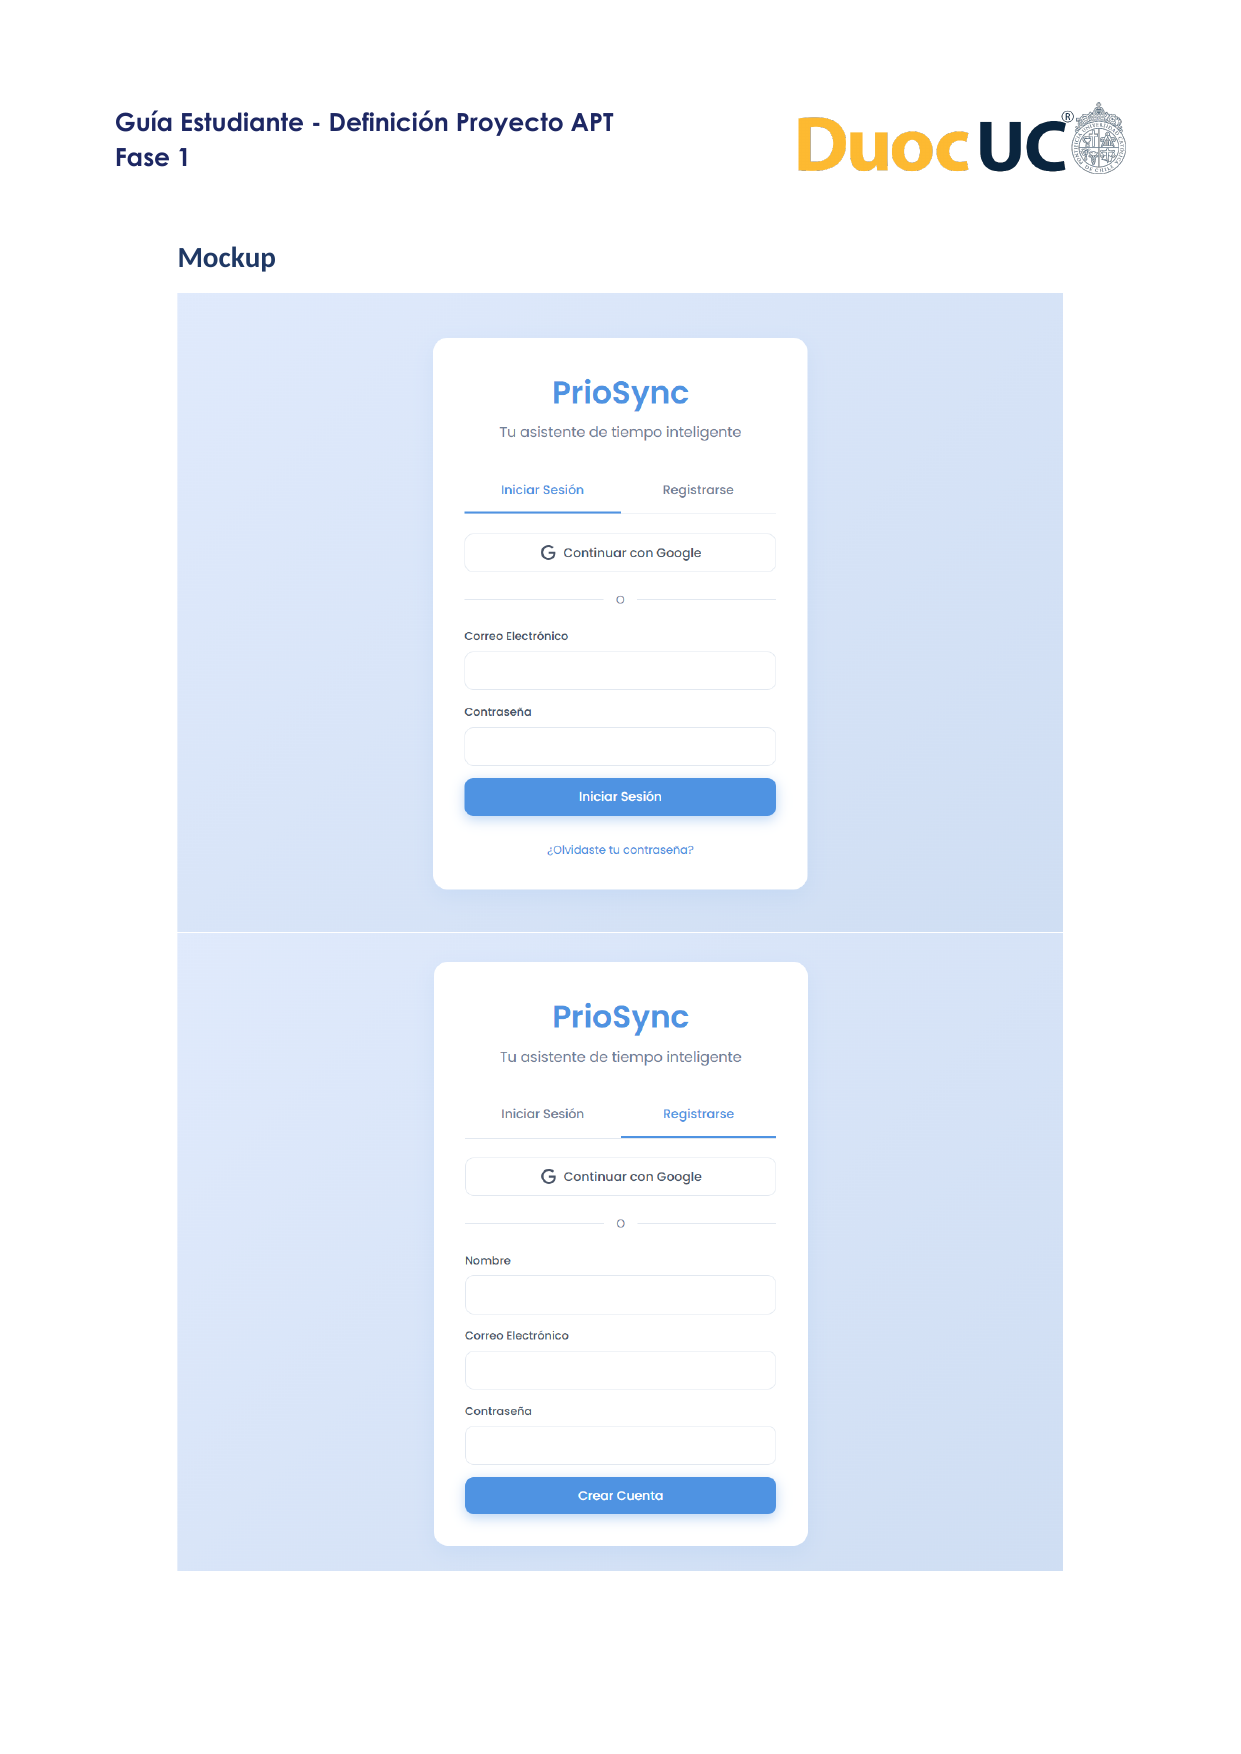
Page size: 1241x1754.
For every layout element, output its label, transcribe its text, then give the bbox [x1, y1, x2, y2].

text Mockup [177, 239, 1063, 274]
picture [177, 293, 1063, 932]
picture [798, 102, 1126, 174]
picture [177, 933, 1063, 1571]
